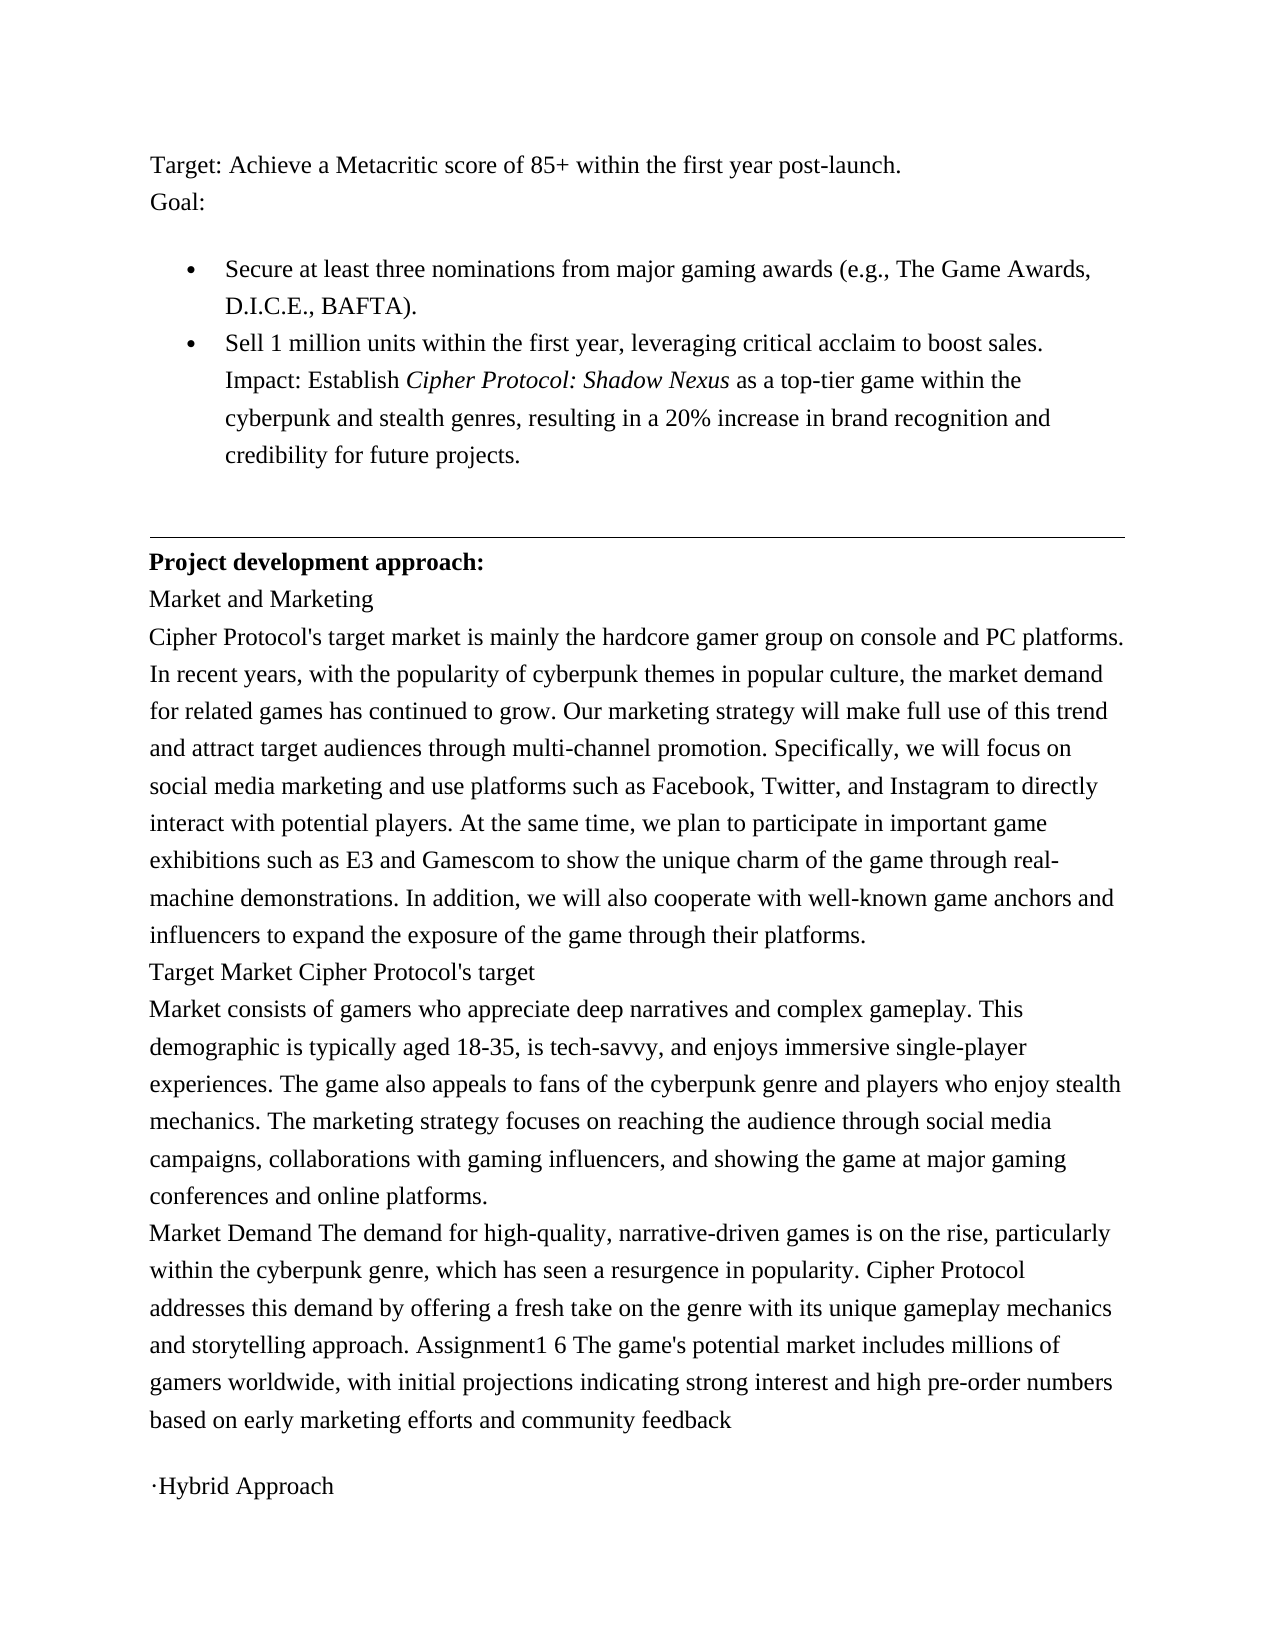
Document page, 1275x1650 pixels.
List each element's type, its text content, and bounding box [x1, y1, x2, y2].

list Secure at least three nominations from major gaming awards (e.g., The Game Awards, D.I.C.E., BAFTA). [187, 254, 1125, 320]
text Target: Achieve a Metacritic score of 85+ within the first year post-launch. Goal: [150, 150, 1125, 216]
text Cipher Protocol's target market is mainly the hardcore gamer group on console and PC platforms. In recent years, with the popularity of cyberpunk themes in popular culture, the market demand for related games has continued to grow. Our marketing strategy will make full use of this trend and attract target audiences through multi-channel promotion. Specifically, we will focus on social media marketing and use platforms such as Facebook, Twitter, and Instagram to directly interact with potential players. At the same time, we plan to participate in important game exhibitions such as E3 and Gamescom to show the unique charm of the game through real-machine demonstrations. In addition, we will also cooperate with well-known game anchors and influencers to expand the exposure of the game through their platforms. [149, 622, 1125, 949]
text Market consists of gamers who appreciate deep narratives and complex gameplay. This demographic is typically aged 18-35, is tech-savvy, and enjoys immersive single-player experiences. The game also appeals to fans of the cyberpunk genre and players who enjoy stealth mechanics. The marketing strategy focuses on reaching the audience through social media campaigns, collaborations with gaming influencers, and showing the game at major gaming conferences and online platforms. [149, 994, 1125, 1210]
text Project development approach: [149, 547, 1125, 576]
text ·Hybrid Approach [150, 1471, 1125, 1500]
list Sell 1 million units within the first year, leveraging critical acclaim to boost sales. Impact: Establish Cipher Protocol: Shadow Nexus as a top-tier game within the cyberpunk and stealth genres, resulting in a 20% increase in brand recognition and credibility for future projects. [187, 328, 1125, 469]
text Market Demand The demand for high-quality, narrative-driven games is on the rise, particularly within the cyberpunk genre, which has seen a resurgence in popularity. Cipher Protocol addresses this demand by offering a fresh take on the genre with its unique gameplay mechanics and storytelling approach. Assignment1 6 The game's potential market includes millions of gamers worldwide, with initial projections indicating strong interest and high pre-order numbers based on early marketing efforts and community feedback [149, 1218, 1125, 1433]
text Target Market Cipher Protocol's target [149, 957, 1125, 986]
text Market and Marketing [149, 584, 1125, 613]
